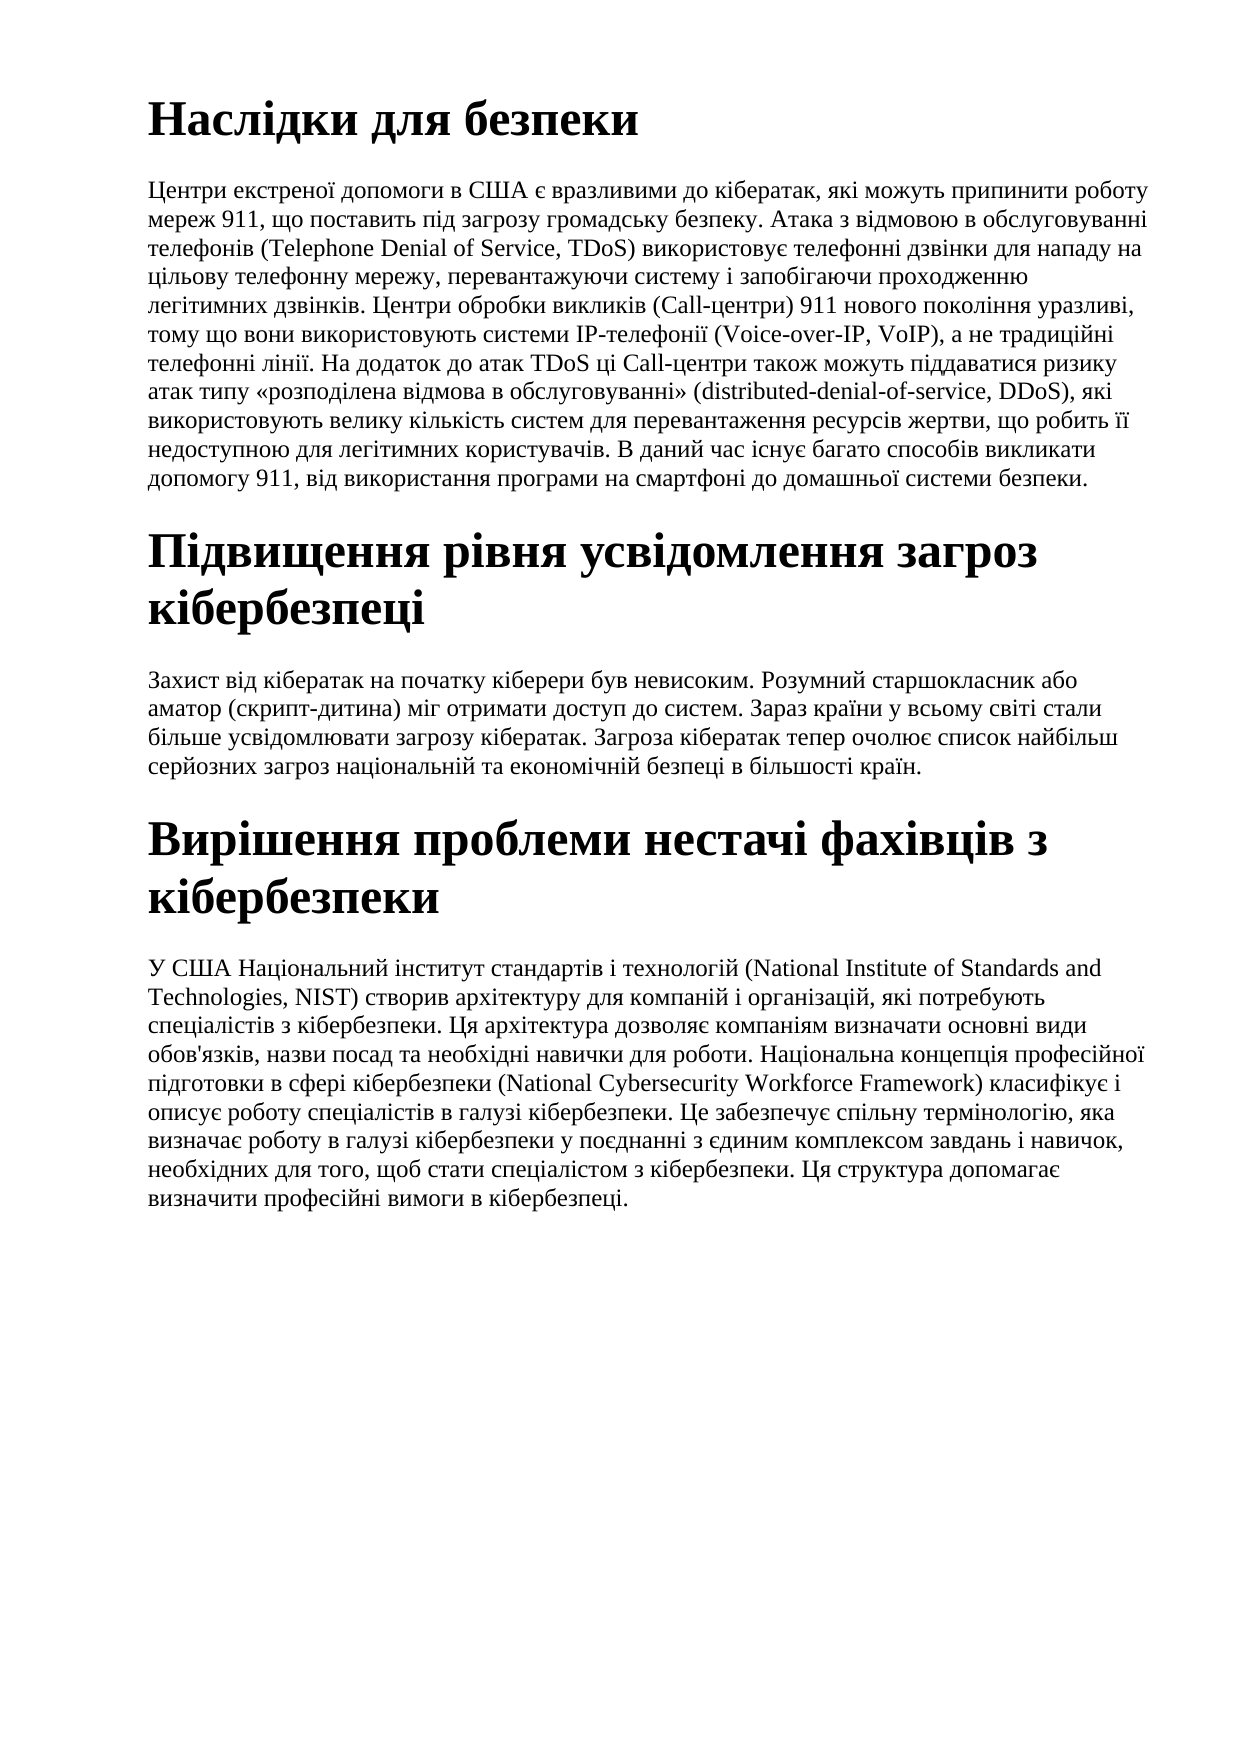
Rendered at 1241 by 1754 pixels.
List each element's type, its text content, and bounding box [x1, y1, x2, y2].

text Центри екстреної допомоги в США є вразливими до кібератак, які можуть припинити роботу мереж 911, що поставить під загрозу громадську безпеку. Атака з відмовою в обслуговуванні телефонів (Telephone Denial of Service, TDoS) використовує телефонні дзвінки для нападу на цільову телефонну мережу, перевантажуючи систему і запобігаючи проходженню легітимних дзвінків. Центри обробки викликів (Call-центри) 911 нового покоління уразливі, тому що вони використовують системи ІР-телефонії (Voice-over-IP, VoIP), а не традиційні телефонні лінії. На додаток до атак TDoS ці Call-центри також можуть піддаватися ризику атак типу «розподілена відмова в обслуговуванні» (distributed-denial-of-service, DDoS), які використовують велику кількість систем для перевантаження ресурсів жертви, що робить її недоступною для легітимних користувачів. В даний час існує багато способів викликати допомогу 911, від використання програми на смартфоні до домашньої системи безпеки. [148, 175, 1152, 491]
text Підвищення рівня усвідомлення загроз кібербезпеці [148, 521, 1152, 636]
text Вирішення проблеми нестачі фахівців з кібербезпеки [148, 809, 1152, 924]
text Наслідки для безпеки [148, 88, 1152, 146]
text Захист від кібератак на початку кіберери був невисоким. Розумний старшокласник або аматор (скрипт-дитина) міг отримати доступ до систем. Зараз країни у всьому світі стали більше усвідомлювати загрозу кібератак. Загроза кібератак тепер очолює список найбільш серйозних загроз національній та економічній безпеці в більшості країн. [148, 665, 1152, 780]
text У США Національний інститут стандартів і технологій (National Institute of Standards and Technologies, NIST) створив архітектуру для компаній і організацій, які потребують спеціалістів з кібербезпеки. Ця архітектура дозволяє компаніям визначати основні види обов'язків, назви посад та необхідні навички для роботи. Національна концепція професійної підготовки в сфері кібербезпеки (National Cybersecurity Workforce Framework) класифікує і описує роботу спеціалістів в галузі кібербезпеки. Це забезпечує спільну термінологію, яка визначає роботу в галузі кібербезпеки у поєднанні з єдиним комплексом завдань і навичок, необхідних для того, щоб стати спеціалістом з кібербезпеки. Ця структура допомагає визначити професійні вимоги в кібербезпеці. [148, 953, 1152, 1212]
